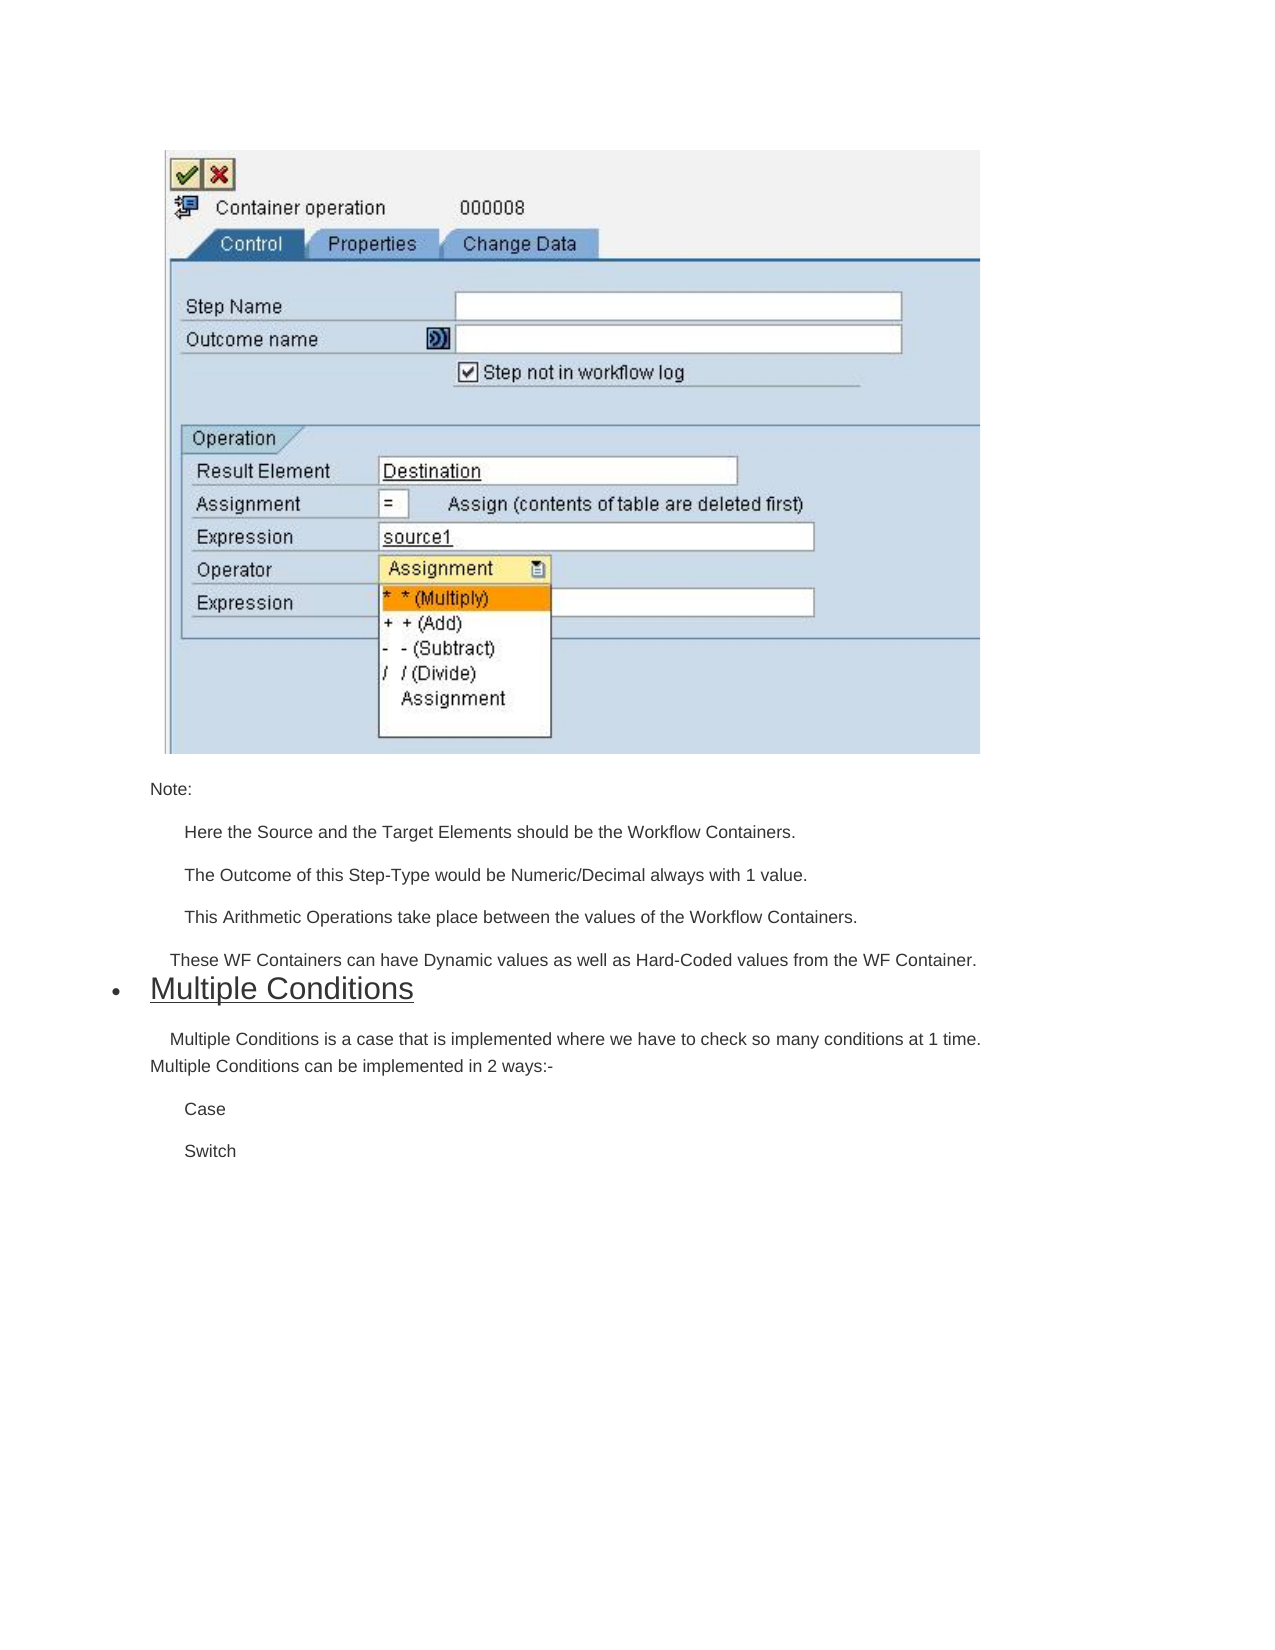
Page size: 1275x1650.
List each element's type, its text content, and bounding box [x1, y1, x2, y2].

text Here the Source and the Target Elements should be the Workflow Containers. [150, 815, 1125, 842]
text Multiple Conditions is a case that is implemented where we have to check so many conditions at 1 time. Multiple Conditions can be implemented in 2 ways:- [150, 1022, 1125, 1076]
text This Arithmetic Operations take place between the values of the Workflow Containers. [150, 901, 1125, 928]
text Switch [150, 1134, 1125, 1162]
text The Outcome of this Step-Type would be Numeric/Decimal always with 1 value. [150, 858, 1125, 885]
text Case [150, 1092, 1125, 1119]
picture [164, 150, 981, 754]
text Note: [150, 772, 1125, 799]
subtitle Multiple Conditions [112, 970, 1125, 1006]
text These WF Containers can have Dynamic values as well as Hard-Coded values from the WF Container. [150, 943, 1125, 970]
